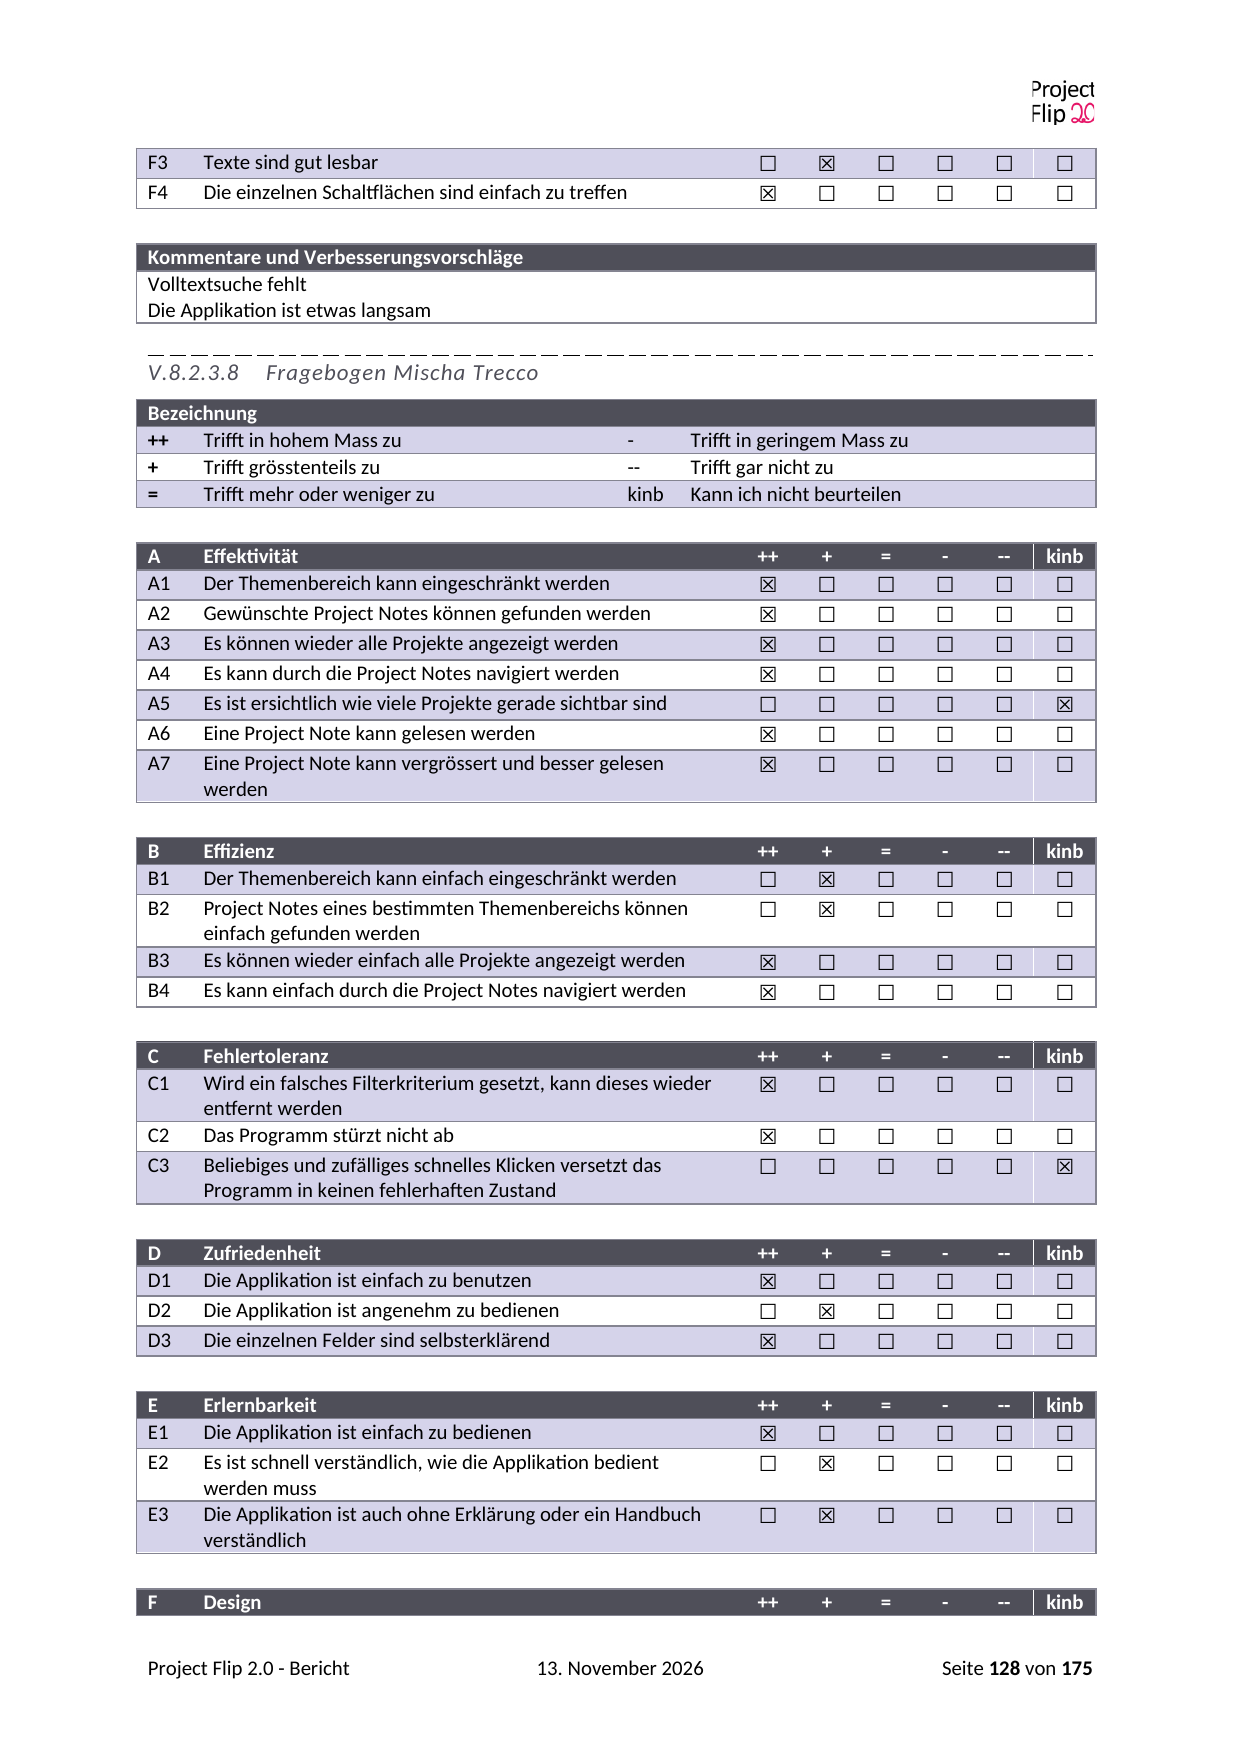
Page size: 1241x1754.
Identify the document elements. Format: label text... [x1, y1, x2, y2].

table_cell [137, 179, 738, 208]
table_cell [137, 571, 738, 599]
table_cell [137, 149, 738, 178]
picture [1081, 79, 1097, 124]
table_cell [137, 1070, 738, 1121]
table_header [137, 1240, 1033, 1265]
subtitle Fragebogen Mischa Trecco [148, 355, 1093, 386]
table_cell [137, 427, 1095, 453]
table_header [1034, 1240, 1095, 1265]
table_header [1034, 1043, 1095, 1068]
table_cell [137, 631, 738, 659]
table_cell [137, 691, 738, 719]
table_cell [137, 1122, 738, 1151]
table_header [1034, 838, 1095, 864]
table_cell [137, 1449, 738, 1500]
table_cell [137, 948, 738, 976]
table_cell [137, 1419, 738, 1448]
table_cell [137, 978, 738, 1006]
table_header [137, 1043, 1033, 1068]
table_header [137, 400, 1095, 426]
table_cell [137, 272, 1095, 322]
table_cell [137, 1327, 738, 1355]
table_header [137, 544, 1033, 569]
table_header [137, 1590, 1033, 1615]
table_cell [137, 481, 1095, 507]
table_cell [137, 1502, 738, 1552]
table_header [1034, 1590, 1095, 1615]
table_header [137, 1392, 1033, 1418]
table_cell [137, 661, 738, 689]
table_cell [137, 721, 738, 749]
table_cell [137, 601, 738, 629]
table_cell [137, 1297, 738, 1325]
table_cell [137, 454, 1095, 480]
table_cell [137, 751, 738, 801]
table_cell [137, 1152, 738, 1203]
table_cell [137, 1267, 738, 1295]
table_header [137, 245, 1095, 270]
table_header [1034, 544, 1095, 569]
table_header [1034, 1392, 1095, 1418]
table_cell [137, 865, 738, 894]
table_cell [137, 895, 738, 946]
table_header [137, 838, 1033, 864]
